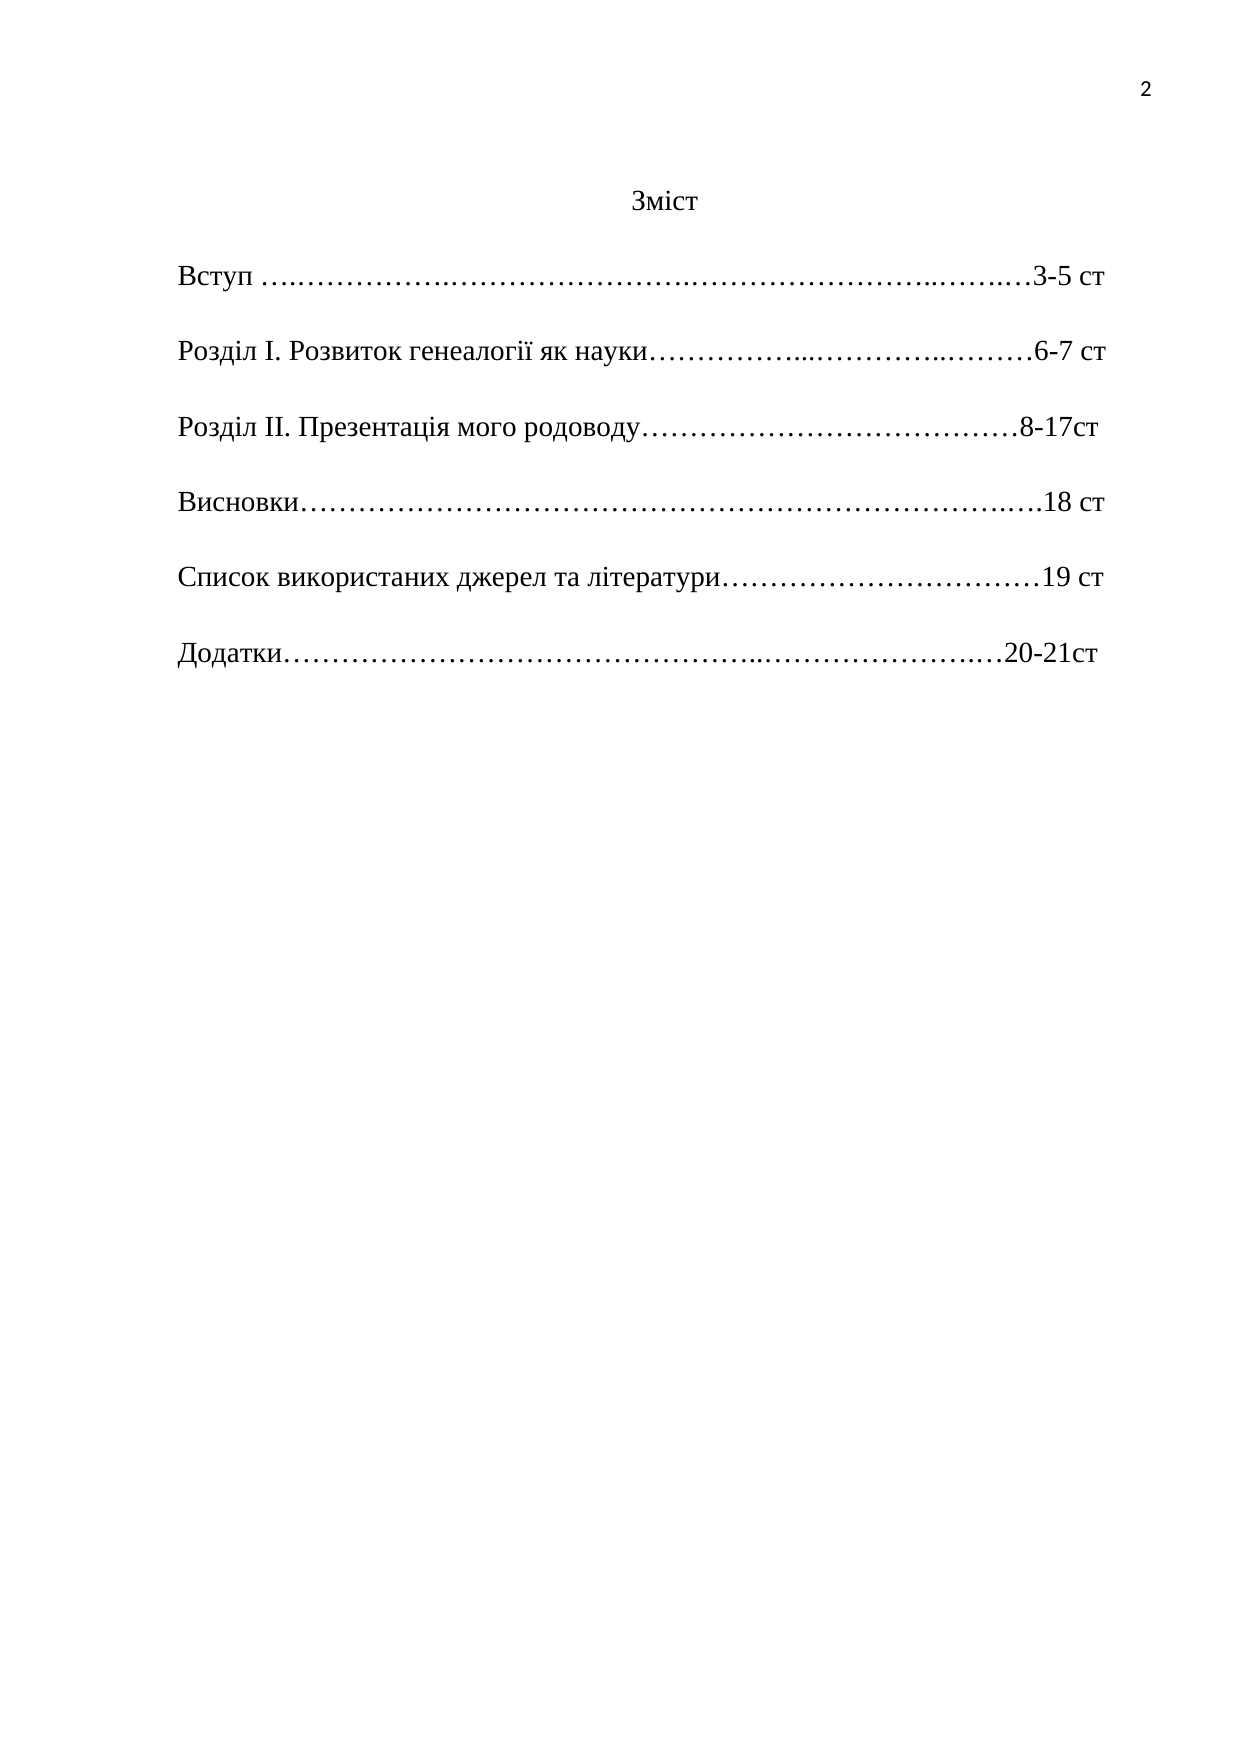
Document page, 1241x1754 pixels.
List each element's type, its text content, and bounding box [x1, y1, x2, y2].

text Зміст [177, 183, 1152, 216]
text Висновки……………………………………………………………….….18 ст [177, 484, 1152, 518]
text Список використаних джерел та літератури……………………………19 ст [177, 559, 1152, 593]
text Розділ ІІ. Презентація мого родоводу…………………………………8-17ст [177, 409, 1152, 442]
text Вступ ….…………….…………………….……………………..…….…3-5 ст [177, 258, 1152, 292]
text Розділ І. Розвиток генеалогії як науки……………...…………..………6-7 ст [177, 333, 1152, 367]
text Додатки…………………………………………..………………….…20-21ст [177, 635, 1152, 668]
